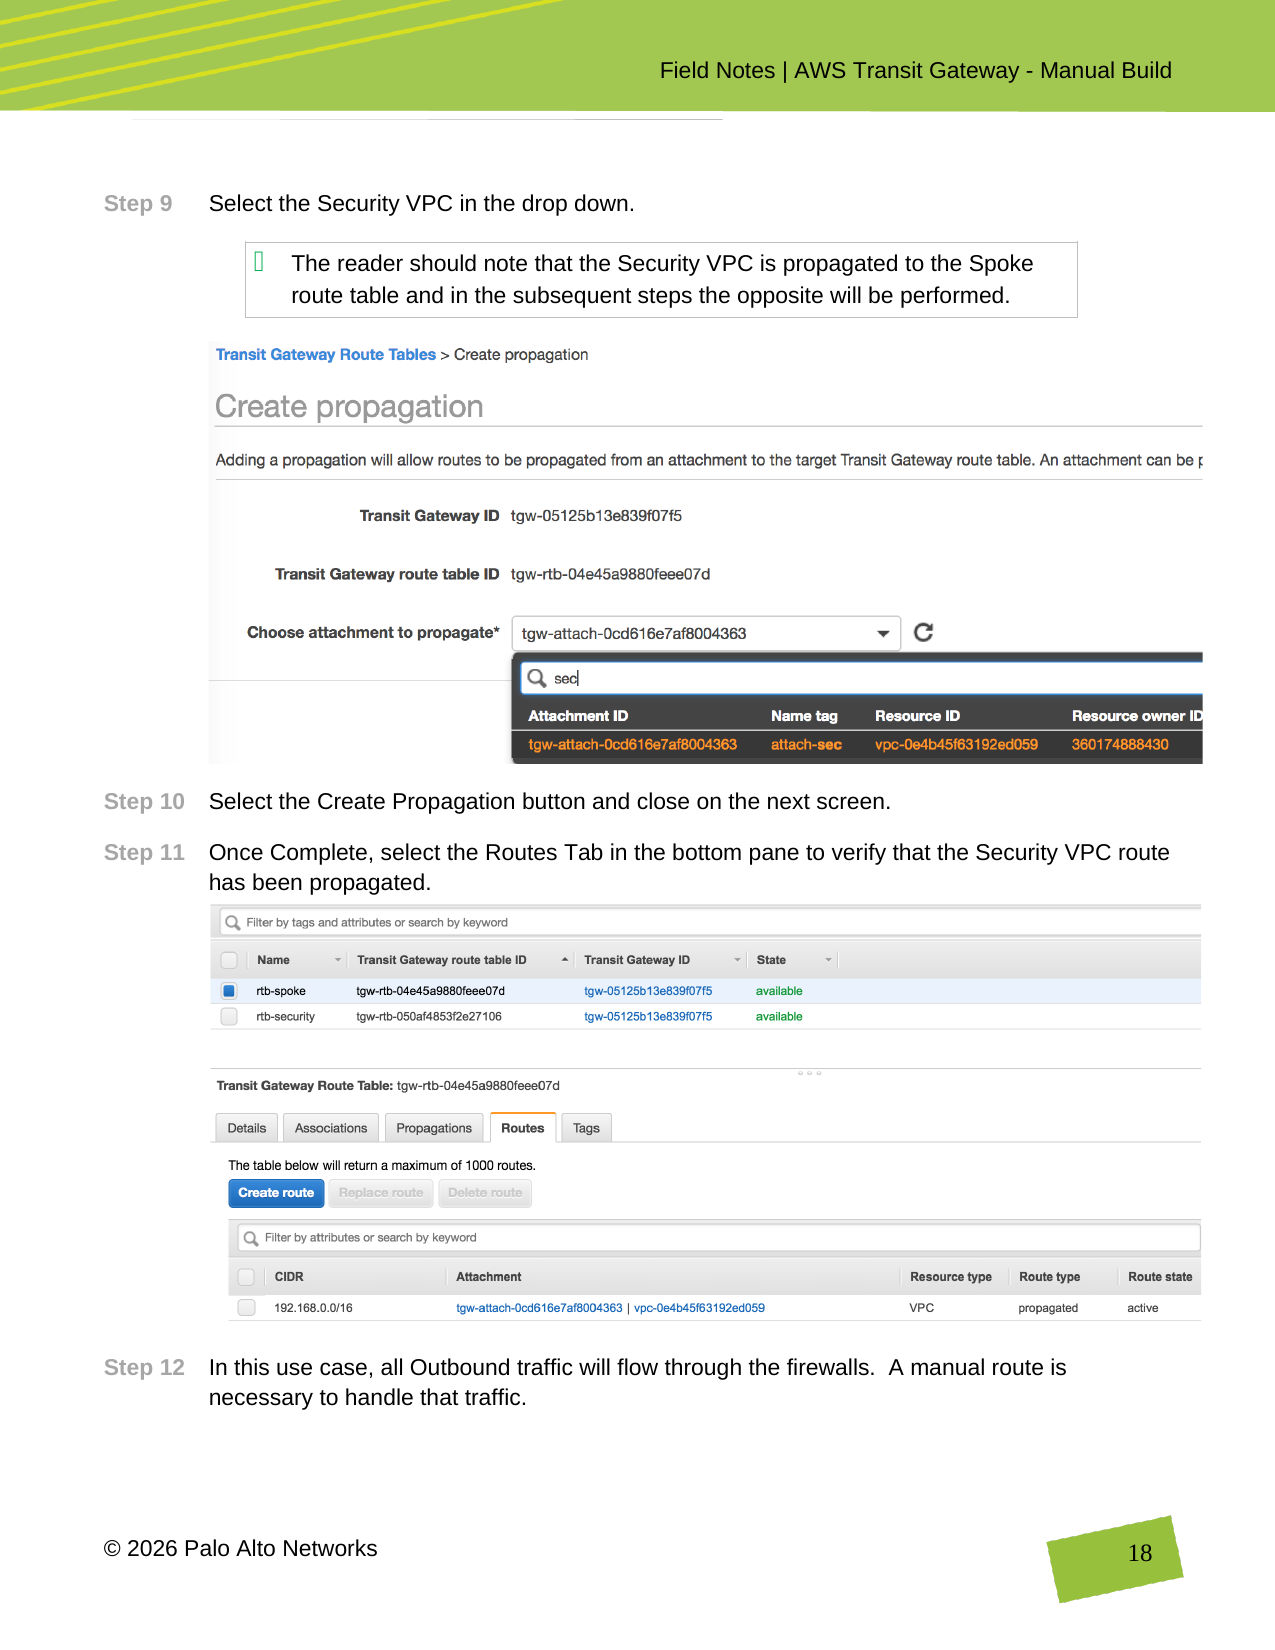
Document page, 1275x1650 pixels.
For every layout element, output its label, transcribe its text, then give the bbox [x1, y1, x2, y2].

text Once Complete, select the Routes Tab in the bottom pane to verify that the Security VPC route has been propagated. [103, 839, 1172, 1329]
picture [0, 0, 1275, 1650]
text Select the Security VPC in the drop down. [103, 190, 1172, 217]
text The reader should note that the Security VPC is propagated to the Spoke route table and in the subsequent steps the opposite will be performed. [246, 243, 1077, 317]
text In this use case, all Outbound traffic will flow through the firewalls. A manual route is necessary to handle that traffic. [103, 1353, 1172, 1410]
text Select the Create Propagation button and close on the next screen. [103, 788, 1172, 814]
